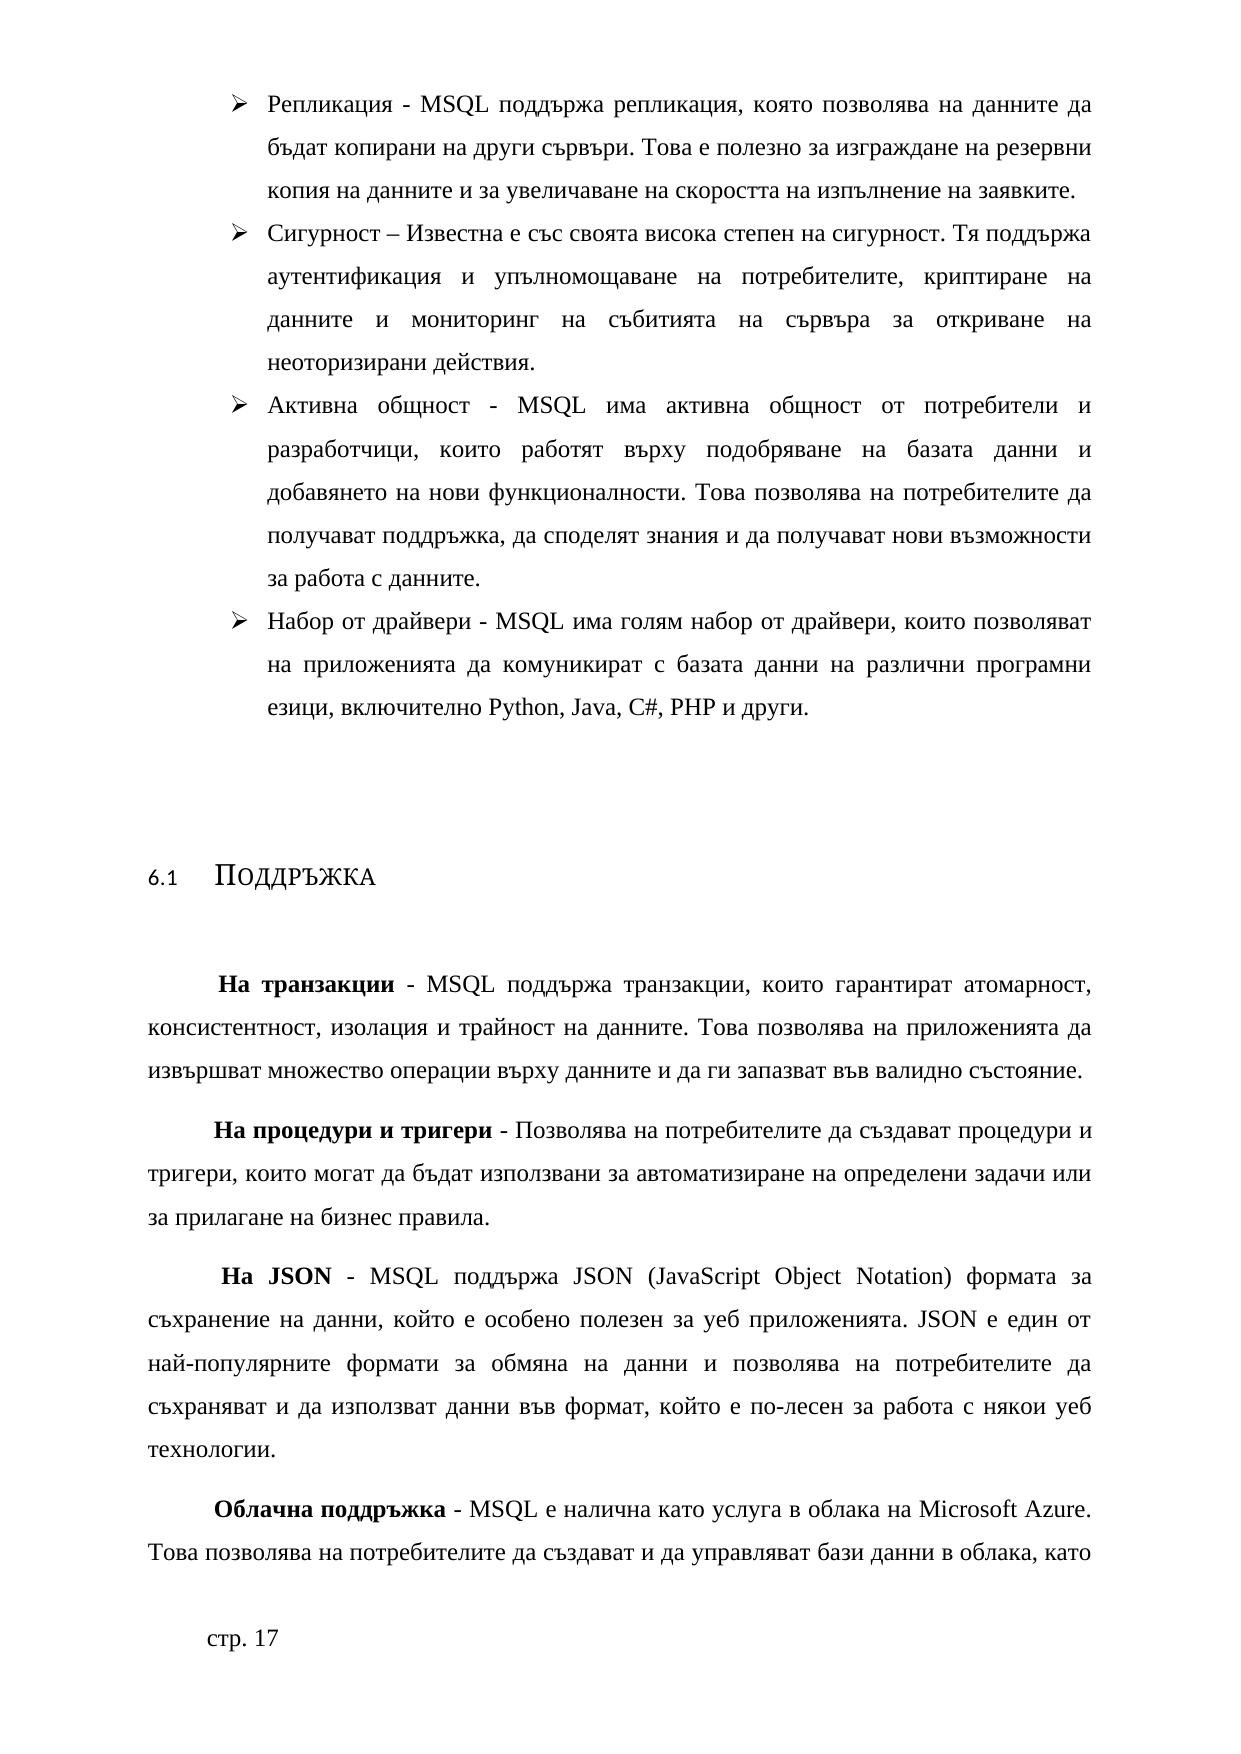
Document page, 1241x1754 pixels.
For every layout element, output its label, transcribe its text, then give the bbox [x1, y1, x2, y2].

list Сигурност – Известна е със своята висока степен на сигурност. Тя поддържа аутентификация и упълномощаване на потребителите, криптиране на данните и мониторинг на събитията на сървъра за откриване на неоторизирани действия. [229, 520, 1093, 678]
list Набор от драйвери - MSQL има голям набор от драйвери, които позволяват на приложенията да комуникират с базата данни на различни програмни езици, включително Python, Java, C#, PHP и други. [229, 908, 1093, 1023]
text На транзакции - MSQL поддържа транзакции, които гарантират атомарност, консистентност, изолация и трайност на данните. Това позволява на приложенията да извършват множество операции върху данните и да ги запазват във валидно състояние. [148, 1271, 1093, 1386]
list Репликация - MSQL поддържа репликация, която позволява на данните да бъдат копирани на други сървъри. Това е полезно за изграждане на резервни копия на данните и за увеличаване на скоростта на изпълнение на заявките. [229, 391, 1093, 506]
list Поддръжка на индекси - MSQL поддържа различни видове индекси, които подобряват скоростта на изпълнение на заявките. Индексите могат да бъдат създадени върху единични или множество колони в таблиците. [229, 261, 1093, 376]
subtitle Поддръжка [148, 1161, 1093, 1195]
list Скалируемост - MSQL е известна със своята способност да мащабира вертикално и хоризонтално. Тя може да бъде конфигурирана за да работи на единичен сървър или на група от машини, което позволява да се управлява голям брой от заявки и голям обем от данни. [229, 89, 1093, 247]
list Активна общност - MSQL има активна общност от потребители и разработчици, които работят върху подобряване на базата данни и добавянето на нови функционалности. Това позволява на потребителите да получават поддръжка, да споделят знания и да получават нови възможности за работа с данните. [229, 692, 1093, 894]
text На процедури и тригери - Позволява на потребителите да създават процедури и тригери, които могат да бъдат използвани за автоматизиране на определени задачи или за прилагане на бизнес правила. [148, 1417, 1093, 1532]
